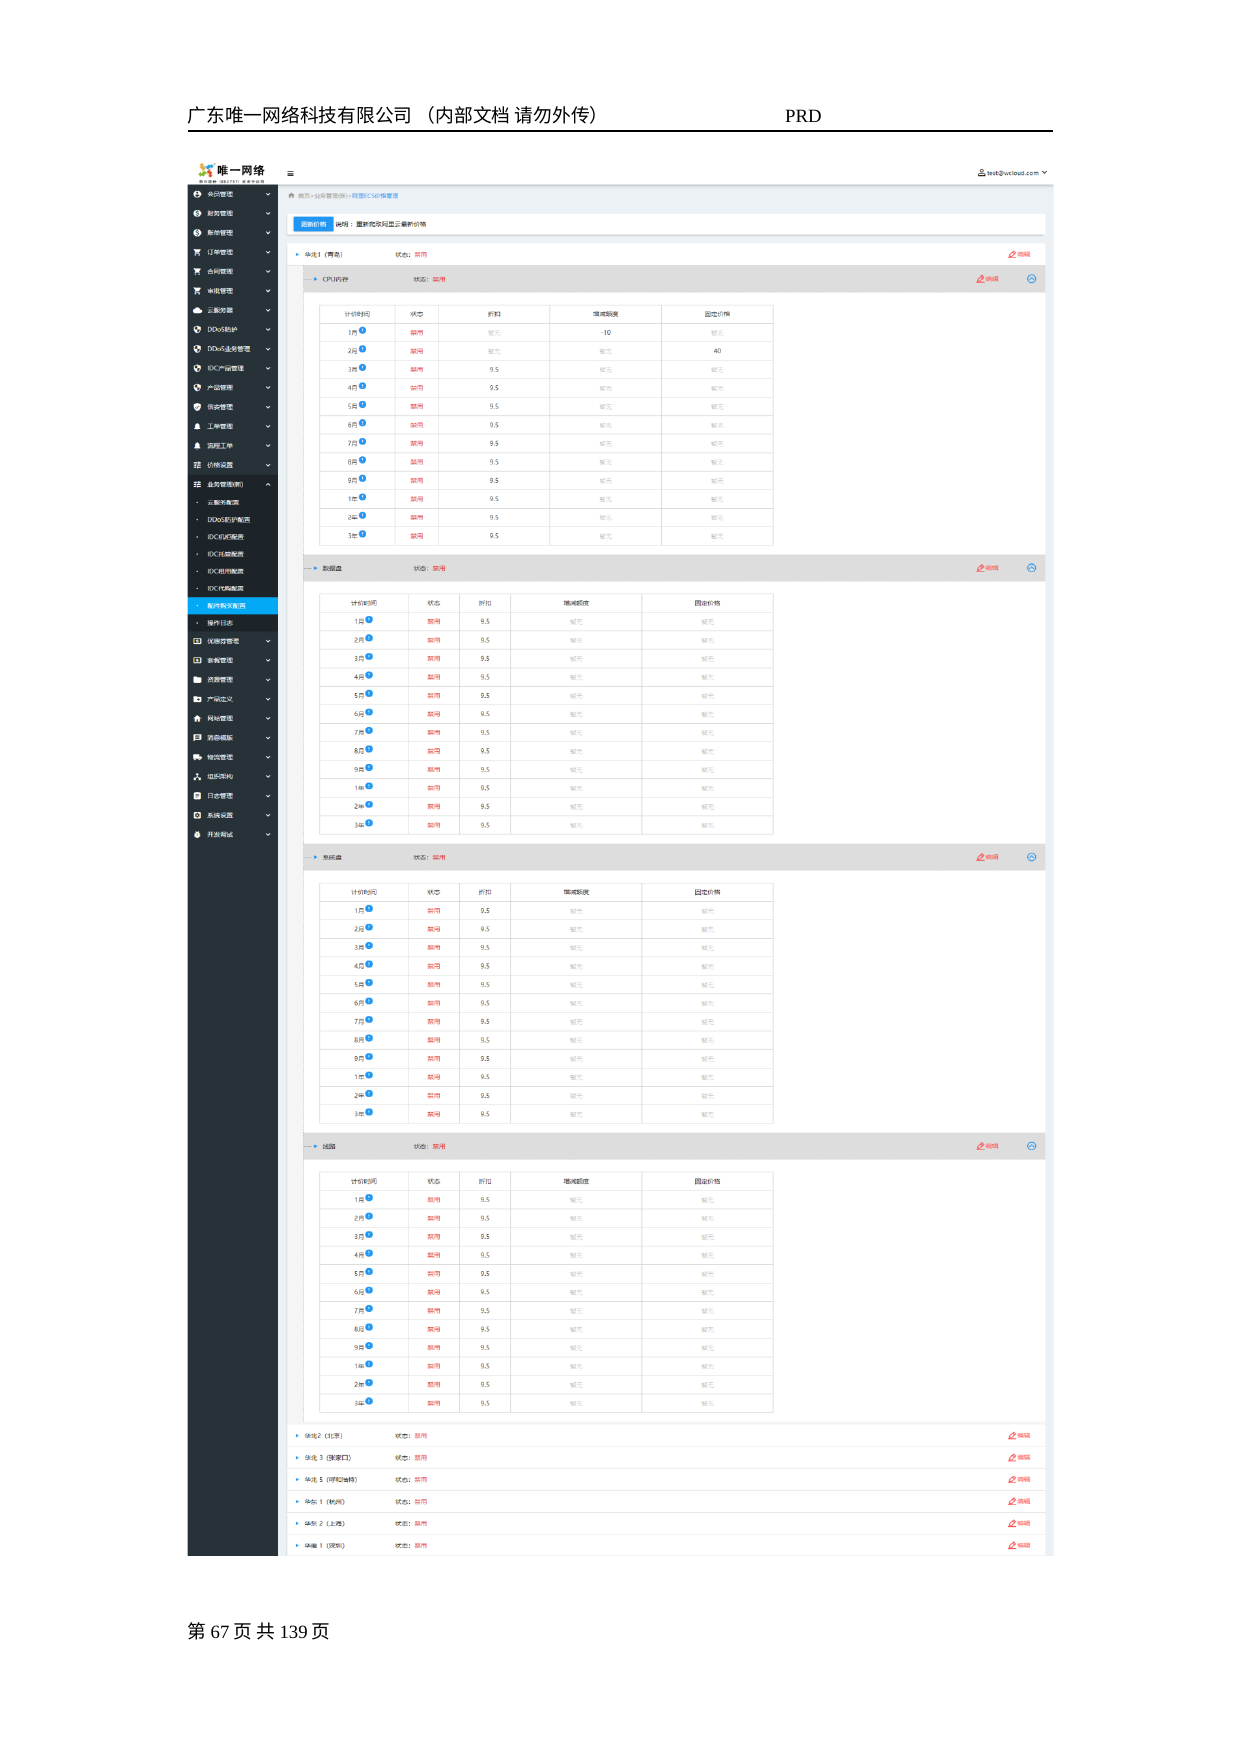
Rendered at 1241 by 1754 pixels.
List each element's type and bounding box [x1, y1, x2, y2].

picture [234, 604, 245, 608]
picture [187, 162, 1054, 1556]
picture [208, 604, 231, 608]
